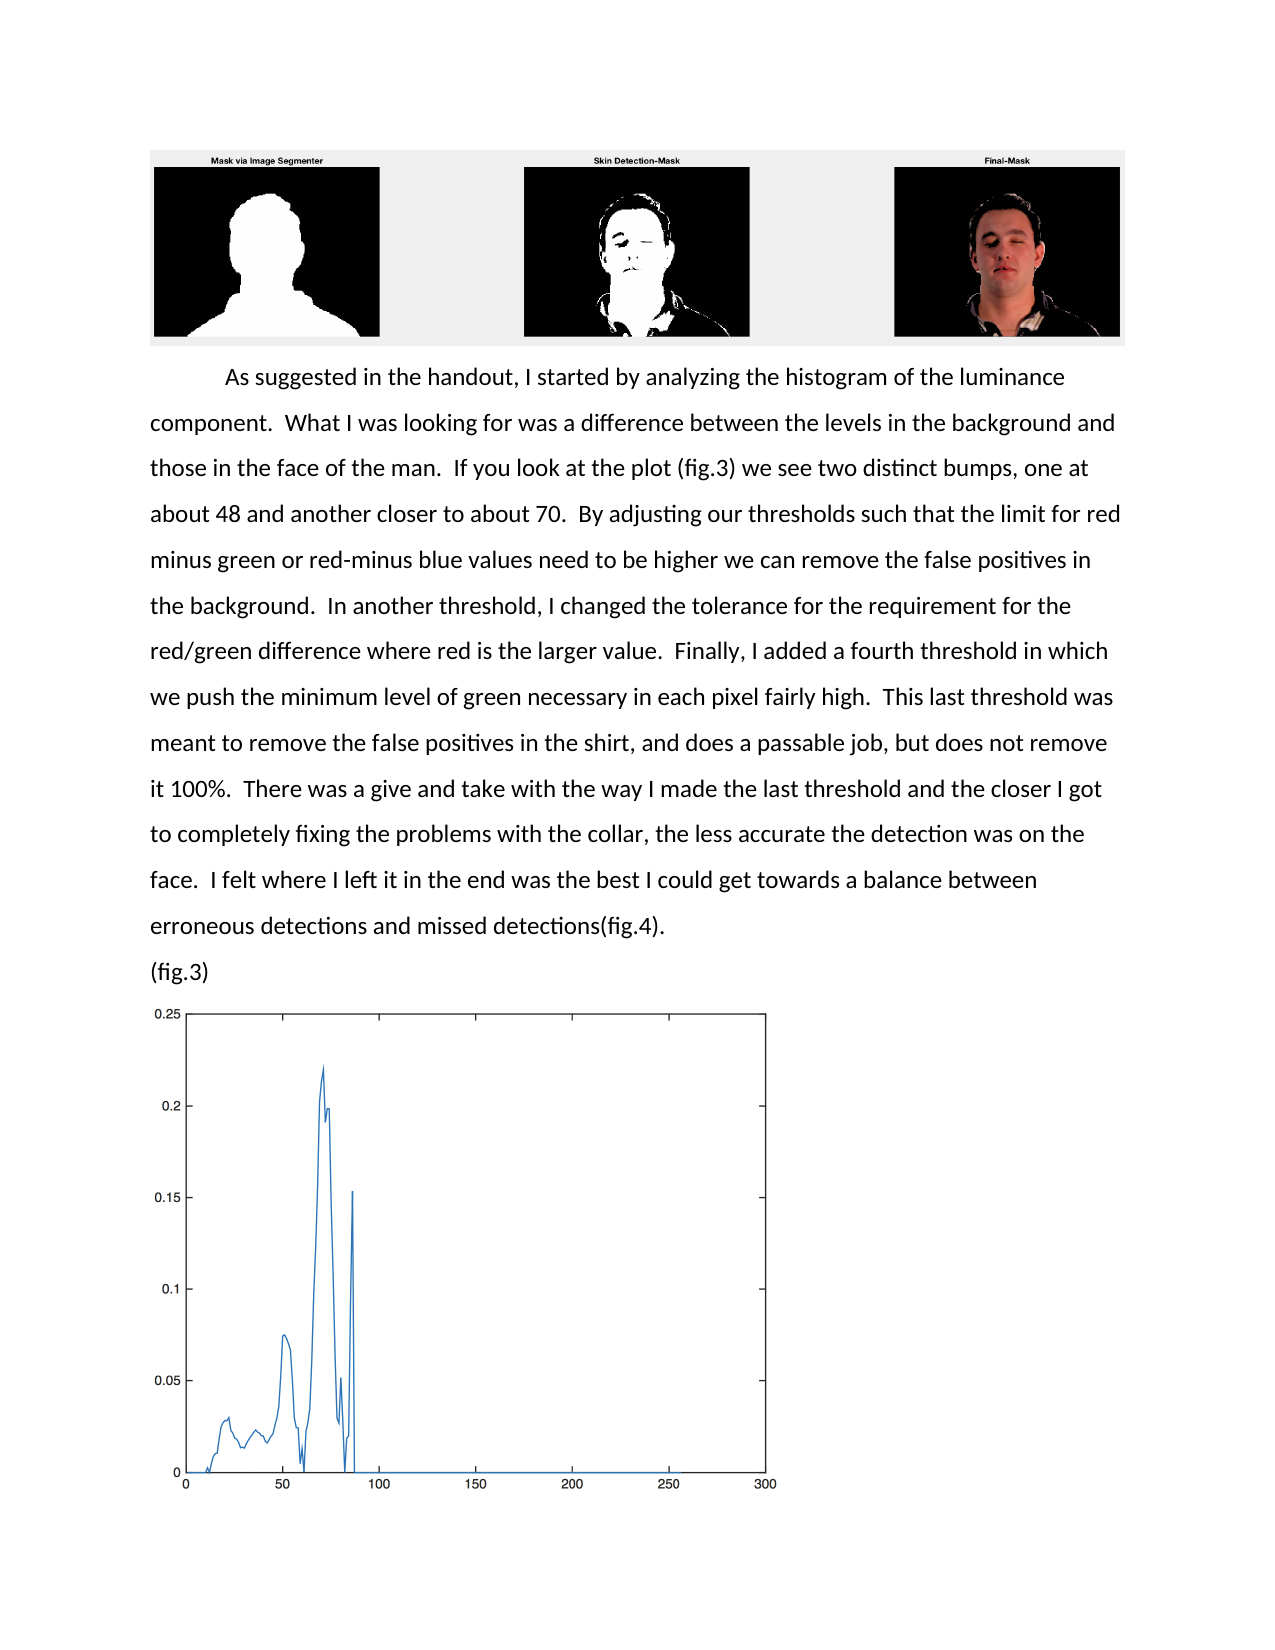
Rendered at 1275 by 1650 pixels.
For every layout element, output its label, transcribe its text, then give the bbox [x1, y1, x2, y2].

text As suggested in the handout, I started by analyzing the histogram of the luminance component. What I was looking for was a difference between the levels in the background and those in the face of the man. If you look at the plot (fig.3) we see two distinct bumps, one at about 48 and another closer to about 70. By adjusting our thresholds such that the limit for red minus green or red-minus blue values need to be higher we can remove the false positives in the background. In another threshold, I changed the tolerance for the requirement for the red/green difference where red is the larger value. Finally, I added a fourth threshold in which we push the minimum level of green necessary in each pixel fairly high. This last threshold was meant to remove the false positives in the shirt, and does a passable job, but does not remove it 100%. There was a give and take with the way I made the last threshold and the closer I got to completely fixing the problems with the collar, the less accurate the detection was on the face. I felt where I left it in the end was the best I could get towards a balance between erroneous detections and missed detections(fig.4). [150, 361, 1125, 940]
text (fig.3) [150, 956, 1125, 986]
picture [150, 1001, 782, 1500]
picture [150, 150, 1125, 346]
